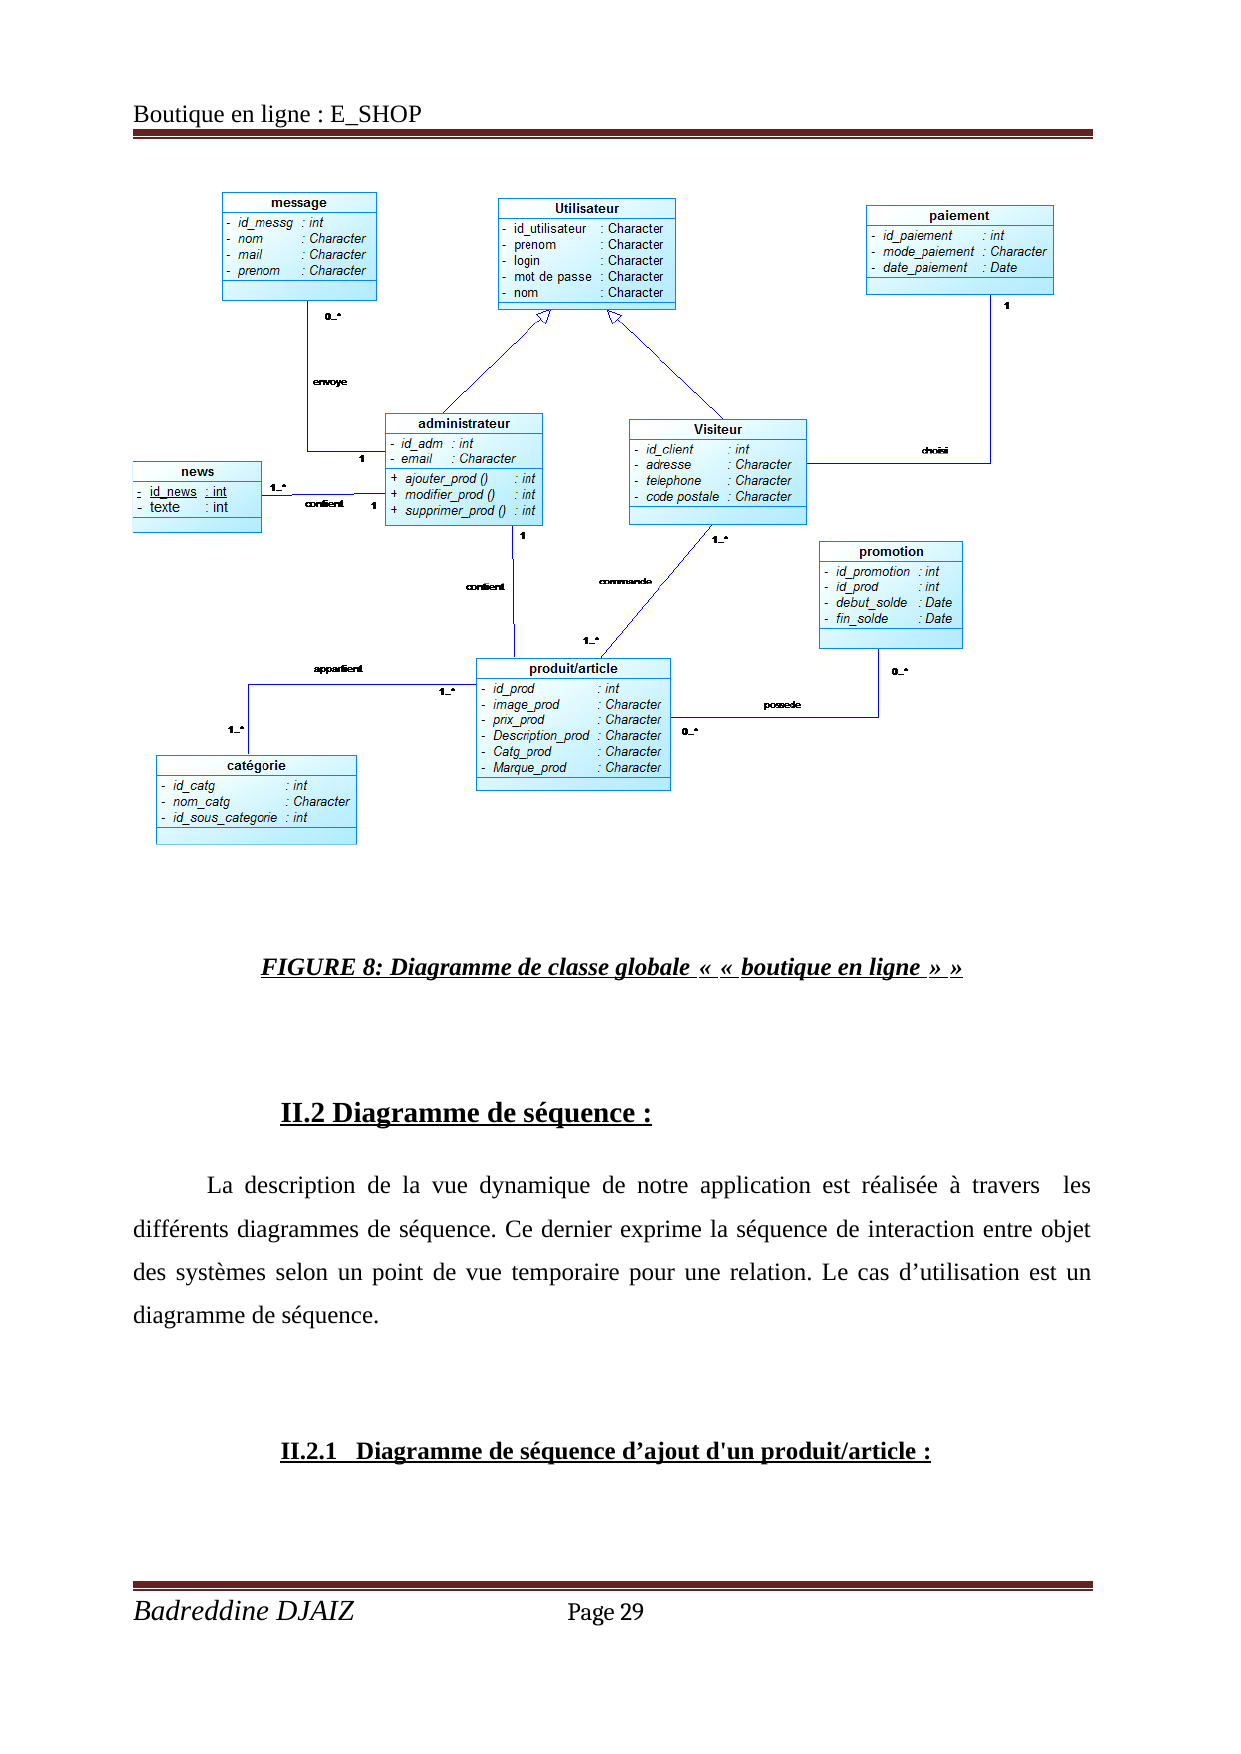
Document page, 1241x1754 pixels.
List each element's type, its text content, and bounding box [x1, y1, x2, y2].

picture [132, 192, 1055, 845]
text FIGURE 8: Diagramme de classe globale « « boutique en ligne » » [133, 952, 1093, 981]
text II.2.1 Diagramme de séquence d’ajout d'un produit/article : [207, 1436, 1093, 1465]
text II.2 Diagramme de séquence : [207, 1095, 1093, 1129]
text La description de la vue dynamique de notre application est réalisée à travers les différents diagrammes de séquence. Ce dernier exprime la séquence de interaction entre objet des systèmes selon un point de vue temporaire pour une relation. Le cas d’utilisation est un diagramme de séquence. [133, 1171, 1093, 1329]
